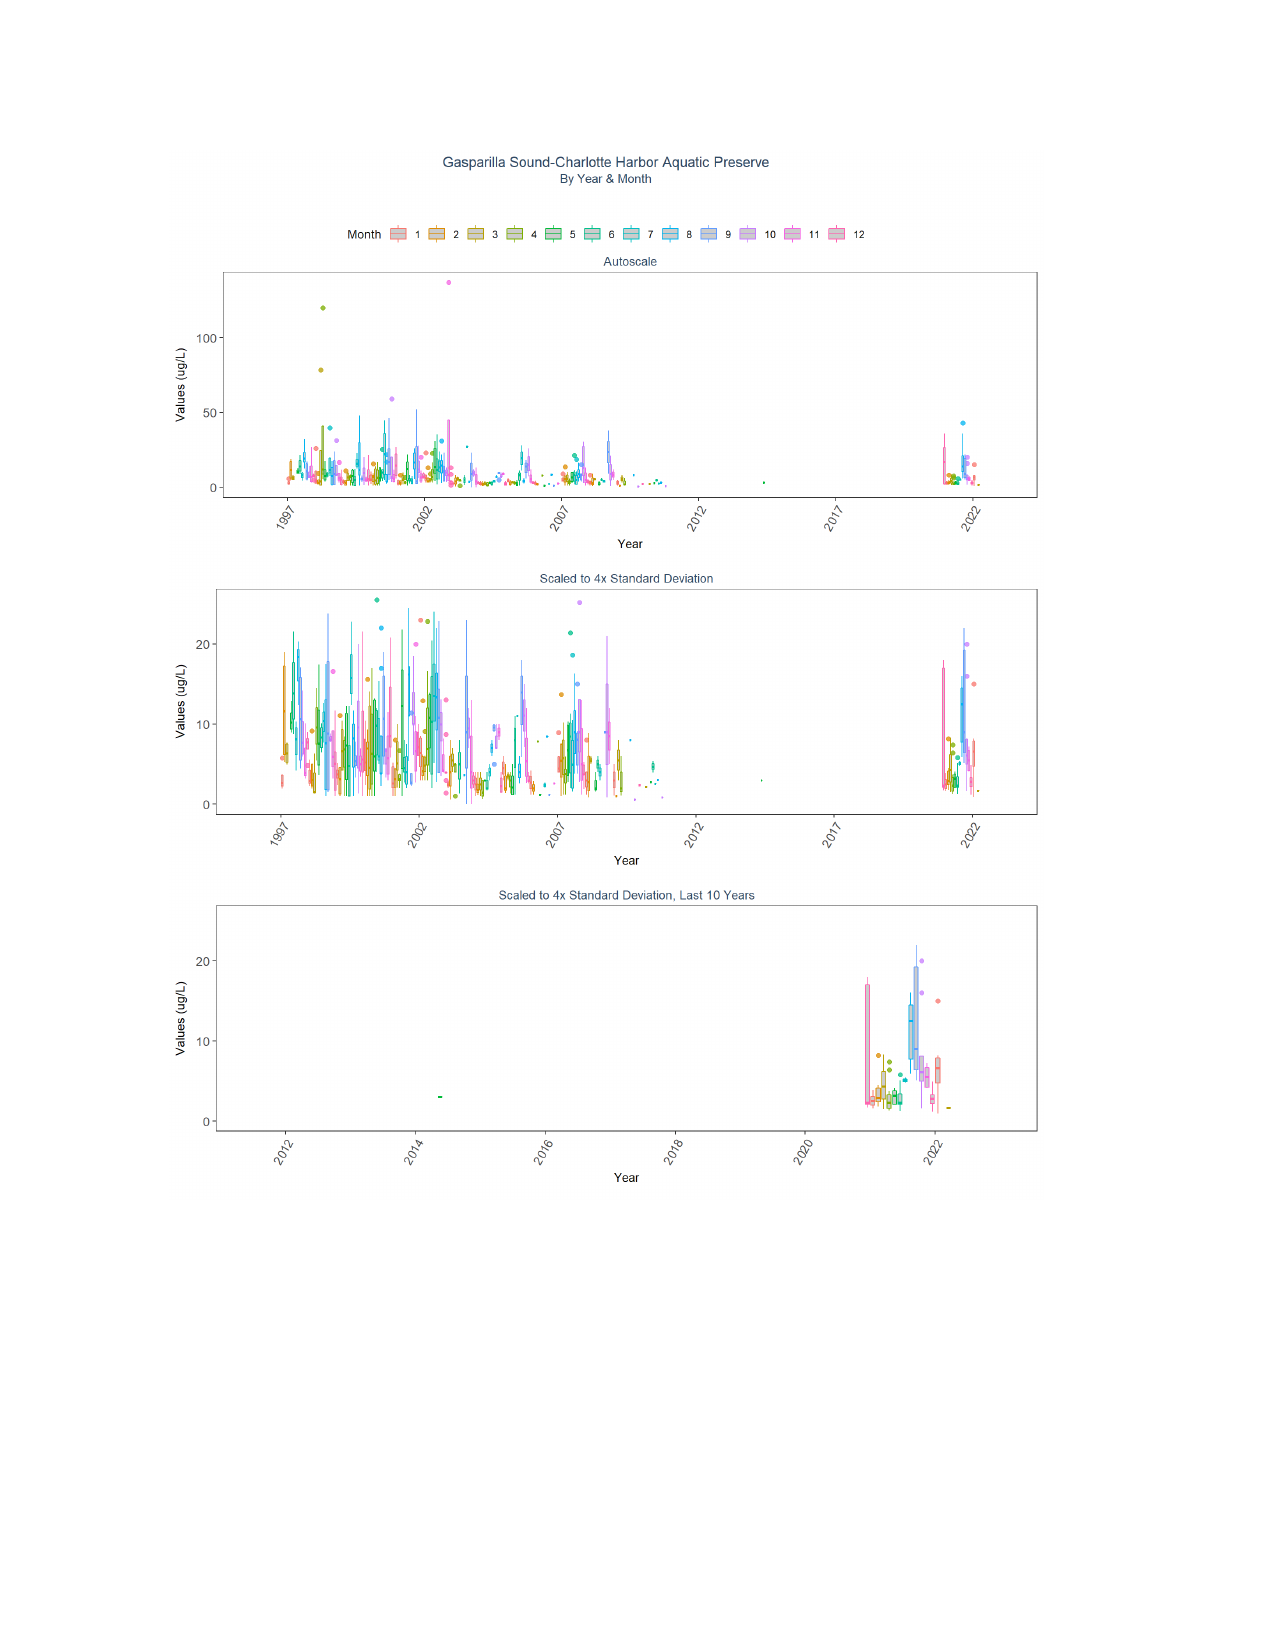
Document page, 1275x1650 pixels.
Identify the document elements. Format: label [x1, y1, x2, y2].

picture [168, 150, 1044, 1200]
